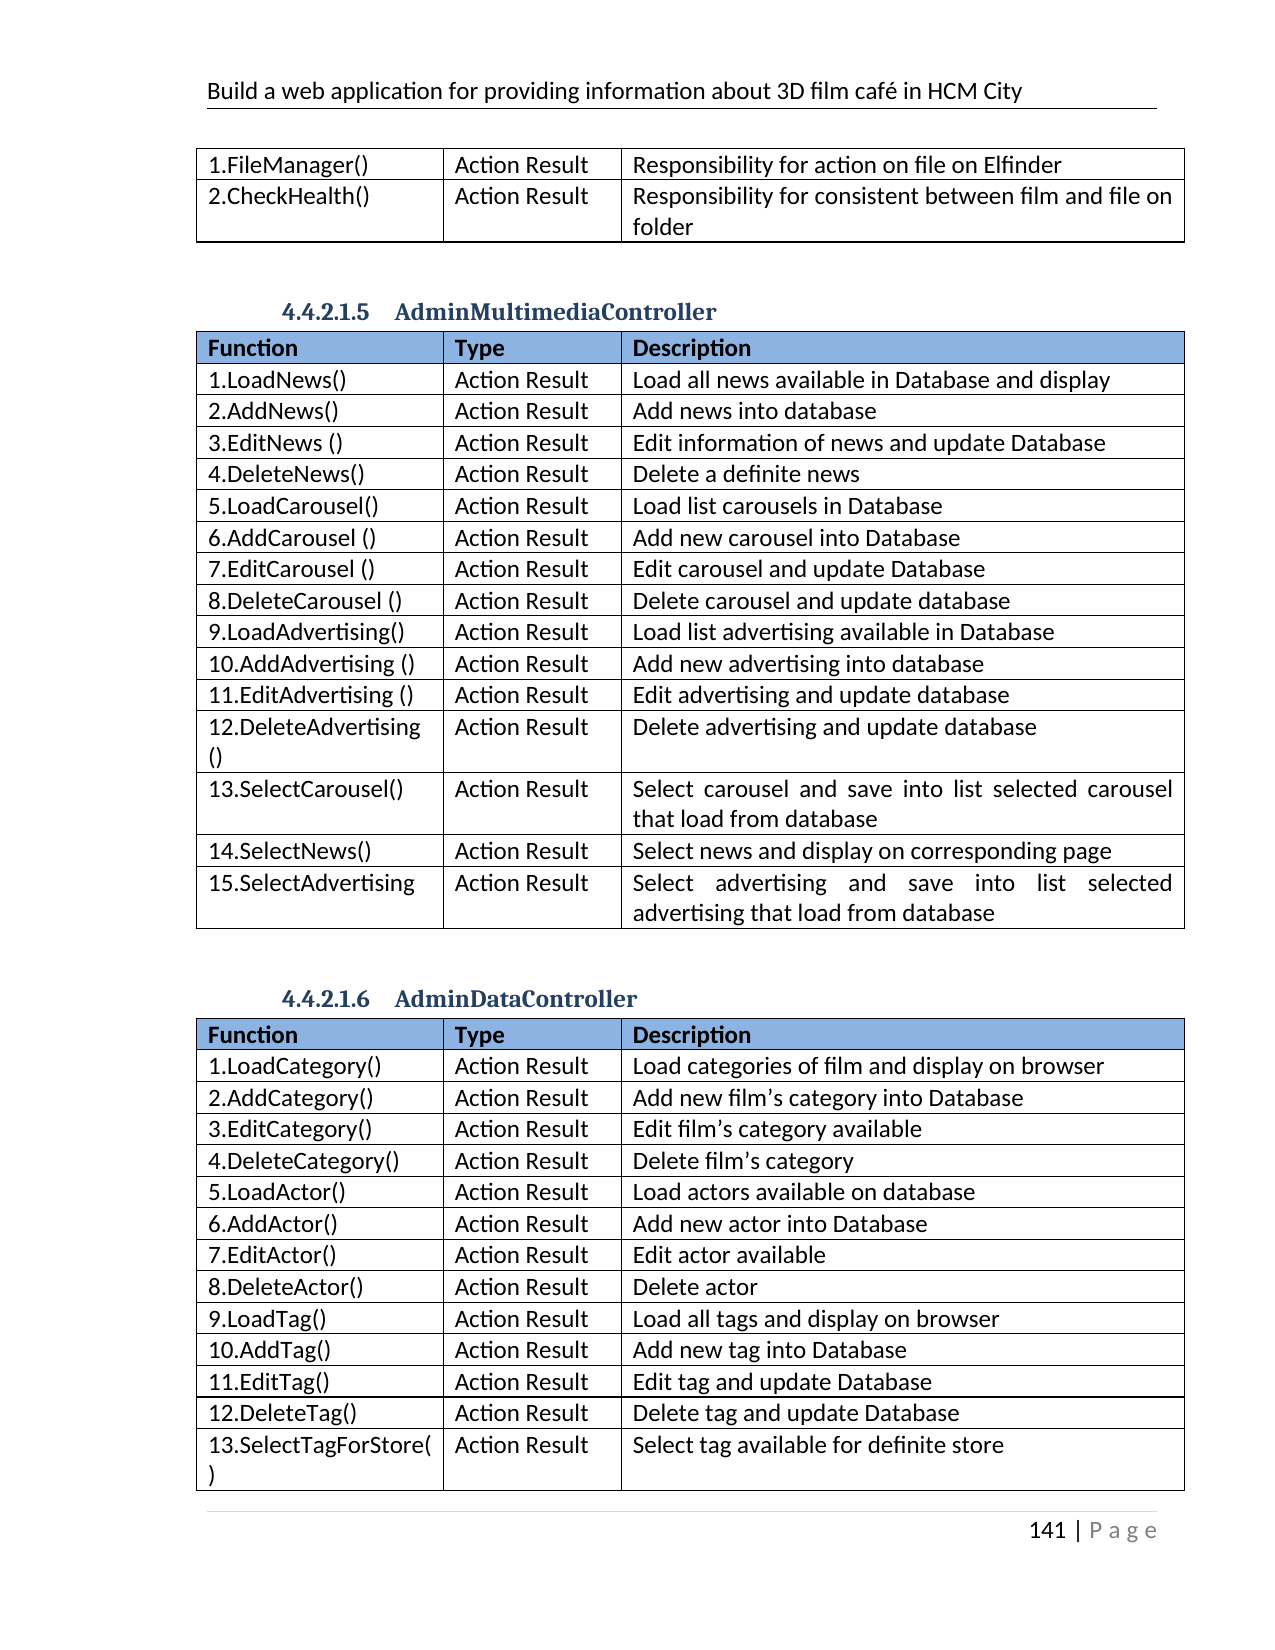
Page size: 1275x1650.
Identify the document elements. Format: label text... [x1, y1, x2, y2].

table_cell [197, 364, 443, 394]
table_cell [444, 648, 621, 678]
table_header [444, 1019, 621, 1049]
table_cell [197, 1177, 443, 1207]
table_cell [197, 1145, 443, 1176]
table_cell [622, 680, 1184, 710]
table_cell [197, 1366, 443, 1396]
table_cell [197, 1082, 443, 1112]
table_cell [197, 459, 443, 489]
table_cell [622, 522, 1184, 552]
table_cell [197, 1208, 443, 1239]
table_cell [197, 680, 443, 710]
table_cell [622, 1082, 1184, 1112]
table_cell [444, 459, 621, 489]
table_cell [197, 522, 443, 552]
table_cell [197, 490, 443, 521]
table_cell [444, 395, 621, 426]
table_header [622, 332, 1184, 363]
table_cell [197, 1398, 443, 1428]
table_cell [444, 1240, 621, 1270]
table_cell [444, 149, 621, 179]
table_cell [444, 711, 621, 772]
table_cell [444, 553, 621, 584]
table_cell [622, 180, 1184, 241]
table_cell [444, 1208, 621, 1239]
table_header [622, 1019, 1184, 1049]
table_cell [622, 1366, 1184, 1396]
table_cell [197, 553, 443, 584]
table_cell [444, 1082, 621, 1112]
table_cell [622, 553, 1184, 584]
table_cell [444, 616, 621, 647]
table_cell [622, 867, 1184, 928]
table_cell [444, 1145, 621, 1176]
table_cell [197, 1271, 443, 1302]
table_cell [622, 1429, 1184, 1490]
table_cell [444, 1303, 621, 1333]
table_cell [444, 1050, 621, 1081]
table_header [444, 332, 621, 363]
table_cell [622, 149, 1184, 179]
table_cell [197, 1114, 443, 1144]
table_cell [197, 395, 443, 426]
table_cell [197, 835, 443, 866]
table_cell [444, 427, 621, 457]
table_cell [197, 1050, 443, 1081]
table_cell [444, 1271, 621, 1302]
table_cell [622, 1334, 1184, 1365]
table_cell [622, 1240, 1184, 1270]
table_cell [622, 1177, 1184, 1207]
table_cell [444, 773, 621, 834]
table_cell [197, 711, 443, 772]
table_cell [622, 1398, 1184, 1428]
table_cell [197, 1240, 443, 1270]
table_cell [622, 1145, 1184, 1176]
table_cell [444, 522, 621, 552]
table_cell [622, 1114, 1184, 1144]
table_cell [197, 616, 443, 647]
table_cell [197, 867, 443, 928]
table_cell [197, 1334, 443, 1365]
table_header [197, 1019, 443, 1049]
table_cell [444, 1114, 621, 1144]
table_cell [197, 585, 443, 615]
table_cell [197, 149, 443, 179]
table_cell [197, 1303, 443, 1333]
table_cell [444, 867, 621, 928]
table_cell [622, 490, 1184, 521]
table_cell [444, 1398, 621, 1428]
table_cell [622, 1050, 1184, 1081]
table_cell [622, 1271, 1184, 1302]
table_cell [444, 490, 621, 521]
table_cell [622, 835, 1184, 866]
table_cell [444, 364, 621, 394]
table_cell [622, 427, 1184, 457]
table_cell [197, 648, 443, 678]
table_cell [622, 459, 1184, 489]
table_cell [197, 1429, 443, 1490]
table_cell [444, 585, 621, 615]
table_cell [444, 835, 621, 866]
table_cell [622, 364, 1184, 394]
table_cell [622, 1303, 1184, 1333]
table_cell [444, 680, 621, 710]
subtitle AdminMultimediaController [282, 298, 1157, 327]
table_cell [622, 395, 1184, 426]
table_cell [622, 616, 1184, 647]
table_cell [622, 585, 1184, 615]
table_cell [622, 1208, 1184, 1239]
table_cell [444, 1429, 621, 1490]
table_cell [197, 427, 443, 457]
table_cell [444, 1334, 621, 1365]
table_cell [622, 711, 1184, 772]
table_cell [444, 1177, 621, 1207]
subtitle AdminDataController [282, 985, 1157, 1013]
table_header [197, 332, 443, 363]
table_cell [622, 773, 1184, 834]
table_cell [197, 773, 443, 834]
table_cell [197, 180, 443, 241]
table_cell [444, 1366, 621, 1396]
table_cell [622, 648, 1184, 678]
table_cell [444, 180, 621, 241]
